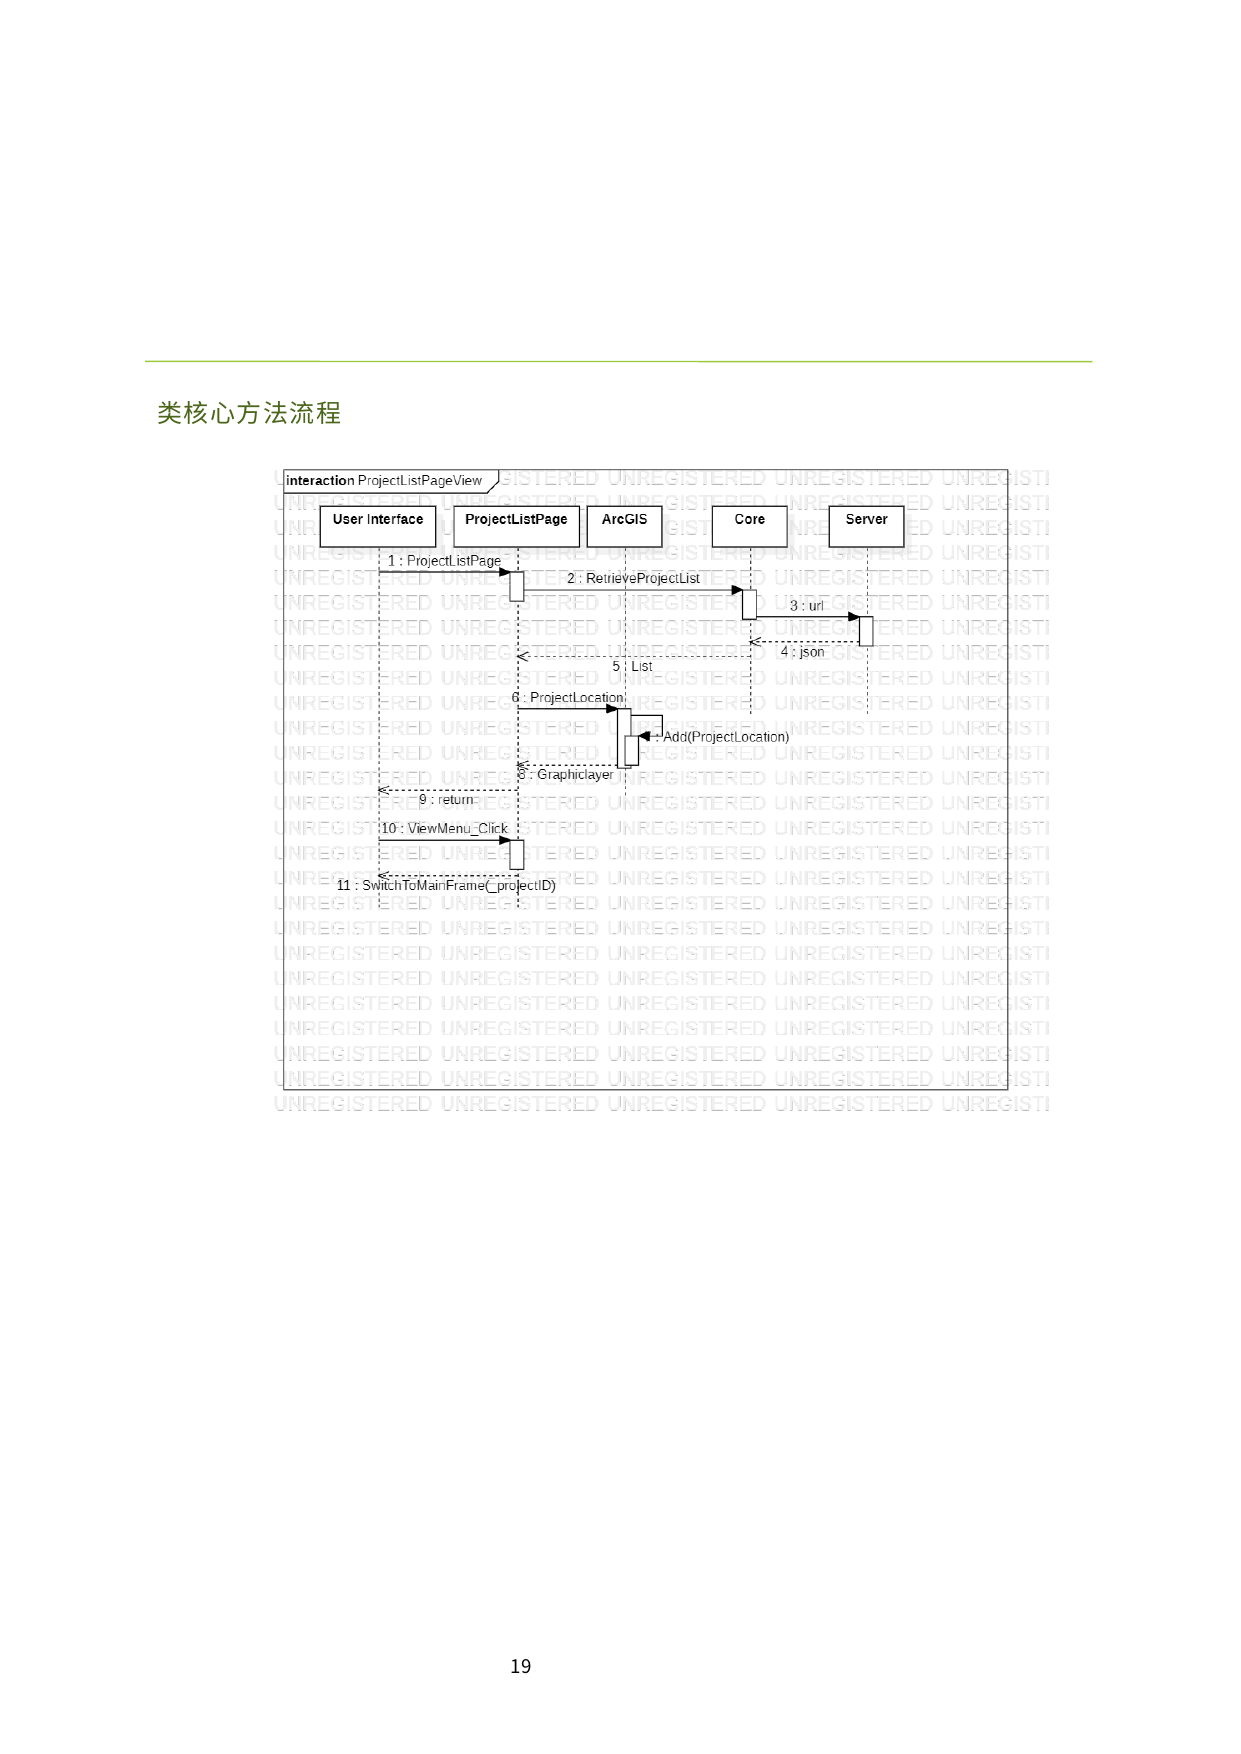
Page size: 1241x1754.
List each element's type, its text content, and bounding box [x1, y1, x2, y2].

picture [273, 459, 1049, 1131]
text 类核心方法流程 [129, 393, 1192, 429]
